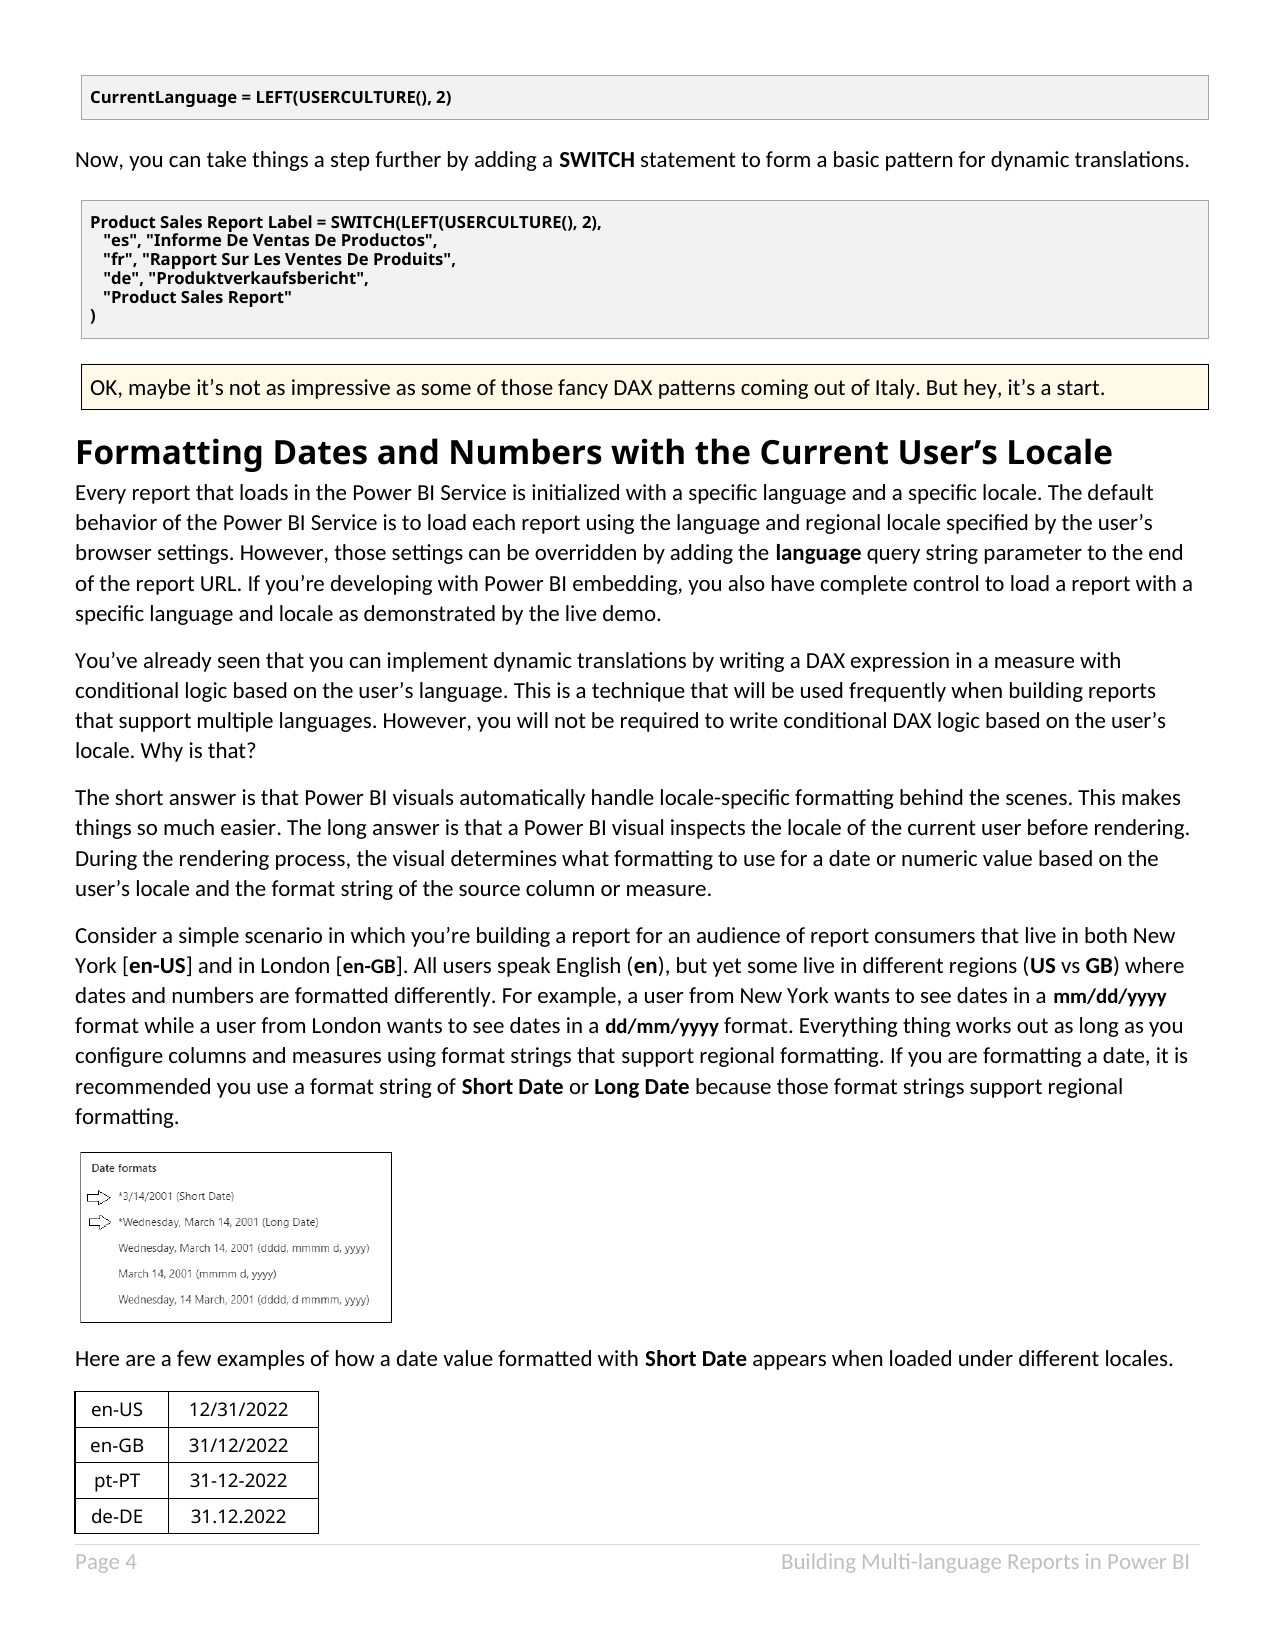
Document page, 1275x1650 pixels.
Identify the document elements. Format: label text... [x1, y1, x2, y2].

text Every report that loads in the Power BI Service is initialized with a specific language and a specific locale. The default behavior of the Power BI Service is to load each report using the language and regional locale specified by the user’s browser settings. However, those settings can be overridden by adding the language query string parameter to the end of the report URL. If you’re developing with Power BI embedding, you also have complete control to load a report with a specific language and locale as demonstrated by the live demo. [75, 478, 1200, 627]
table_cell de-DE [76, 1499, 168, 1533]
list CurrentLanguage = LEFT(USERCULTURE(), 2) [82, 76, 1208, 119]
table_header en-US [76, 1392, 168, 1427]
table_cell 31/12/2022 [169, 1428, 318, 1462]
table_header 12/31/2022 [169, 1392, 318, 1427]
list "es", "Informe De Ventas De Productos", [82, 219, 1208, 237]
list "Product Sales Report" [82, 275, 1208, 294]
table_cell 31.12.2022 [169, 1499, 318, 1533]
text Here are a few examples of how a date value formatted with Short Date appears when loaded under different locales. [75, 1344, 1200, 1372]
table_cell en-GB [76, 1428, 168, 1462]
text The short answer is that Power BI visuals automatically handle locale-specific formatting behind the scenes. This makes things so much easier. The long answer is that a Power BI visual inspects the locale of the current user before rendering. During the rendering process, the visual determines what formatting to use for a date or numeric value based on the user’s locale and the format string of the source column or measure. [75, 783, 1200, 902]
text Consider a simple scenario in which you’re building a report for an audience of report consumers that live in both New York [en-US] and in London [en-GB]. All users speak English (en), but yet some live in different regions (US vs GB) where dates and numbers are formatted differently. For example, a user from New York wants to see dates in a mm/dd/yyyy format while a user from London wants to see dates in a dd/mm/yyyy format. Everything thing works out as long as you configure columns and measures using format strings that support regional formatting. If you are formatting a date, it is recommended you use a format string of Short Date or Long Date because those format strings support regional formatting. [75, 921, 1200, 1130]
list "de", "Produktverkaufsbericht", [82, 256, 1208, 275]
list ) [82, 294, 1208, 338]
text Now, you can take things a step further by adding a SWITCH statement to form a basic pattern for dynamic translations. [75, 145, 1200, 173]
subtitle Formatting Dates and Numbers with the Current User’s Locale [75, 429, 1200, 474]
text You’ve already seen that you can implement dynamic translations by writing a DAX expression in a measure with conditional logic based on the user’s language. This is a technique that will be used frequently when building reports that support multiple languages. However, you will not be required to write conditional DAX logic based on the user’s locale. Why is that? [75, 646, 1200, 764]
table_cell 31-12-2022 [169, 1463, 318, 1498]
picture [75, 1148, 395, 1326]
list "fr", "Rapport Sur Les Ventes De Produits", [82, 237, 1208, 256]
list Product Sales Report Label = SWITCH(LEFT(USERCULTURE(), 2), [82, 201, 1208, 219]
text OK, maybe it’s not as impressive as some of those fancy DAX patterns coming out of Italy. But hey, it’s a start. [82, 365, 1208, 409]
table_cell pt-PT [76, 1463, 168, 1498]
